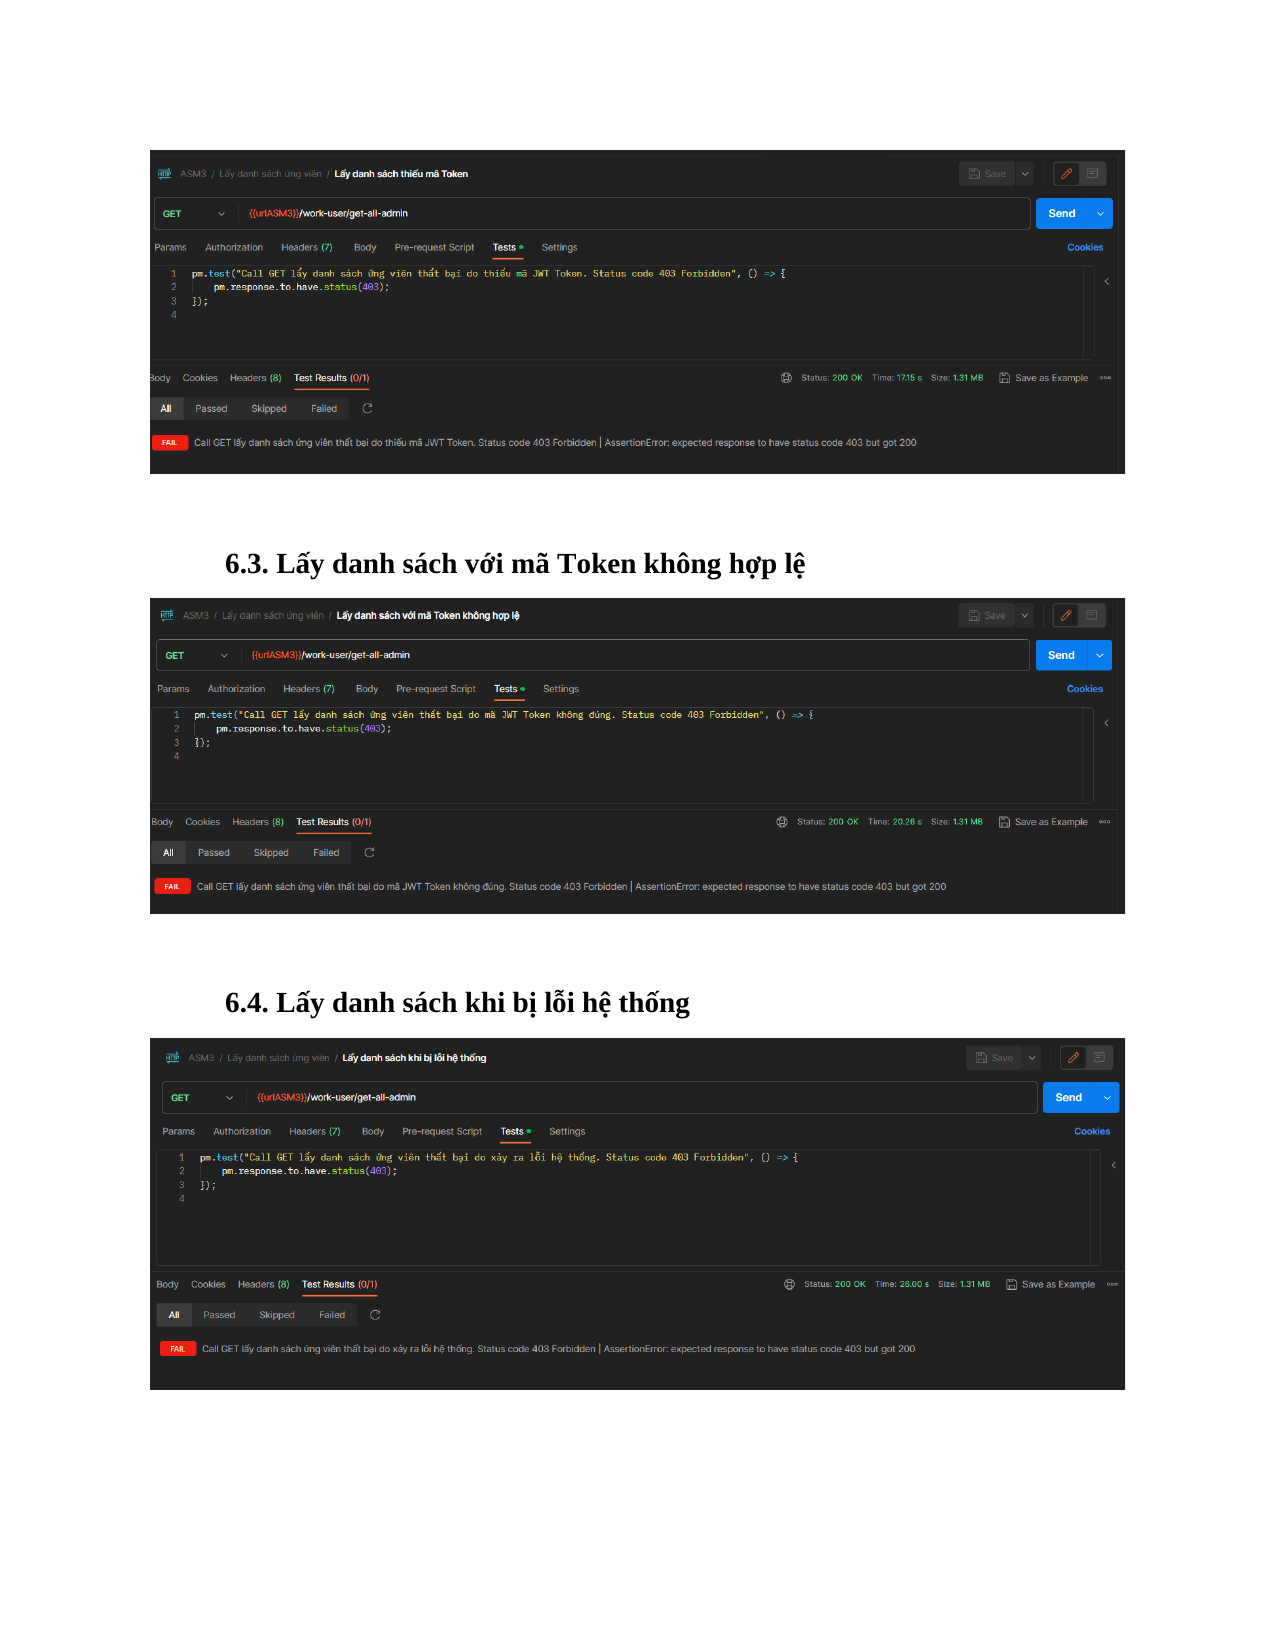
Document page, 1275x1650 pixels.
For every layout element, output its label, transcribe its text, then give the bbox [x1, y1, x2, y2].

picture [150, 150, 1125, 474]
picture [150, 598, 1125, 914]
picture [150, 1038, 1125, 1390]
text 6.4. Lấy danh sách khi bị lỗi hệ thống [150, 985, 1125, 1019]
text 6.3. Lấy danh sách với mã Token không hợp lệ [150, 546, 1125, 580]
